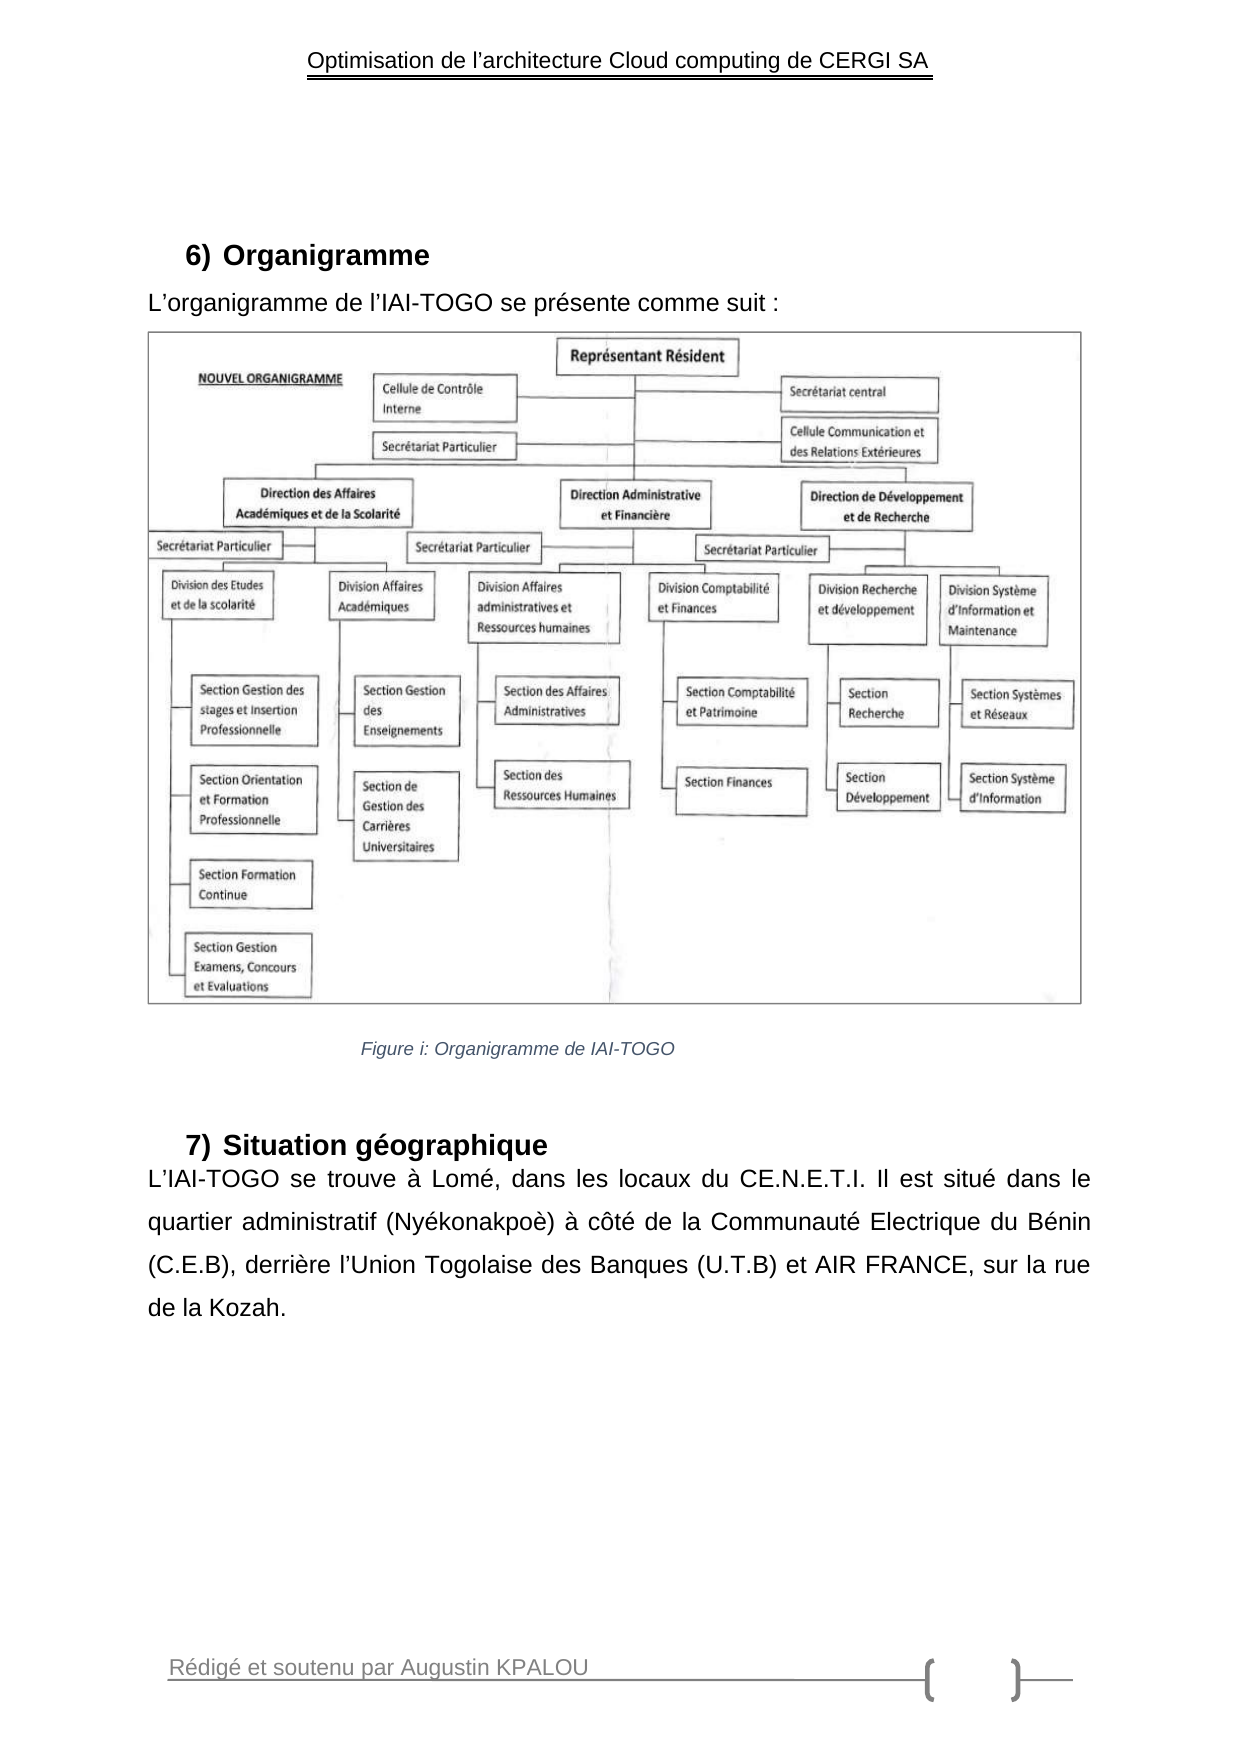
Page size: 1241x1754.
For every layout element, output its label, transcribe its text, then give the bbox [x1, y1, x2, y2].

subtitle Situation géographique [185, 1128, 1093, 1161]
text Figure i: Organigramme de IAI-TOGO [148, 1038, 1093, 1059]
subtitle Organigramme [185, 238, 1093, 272]
picture [149, 333, 1080, 1002]
text L’IAI-TOGO se trouve à Lomé, dans les locaux du CE.N.E.T.I. Il est situé dans le quartier administratif (Nyékonakpoè) à côté de la Communauté Electrique du Bénin (C.E.B), derrière l’Union Togolaise des Banques (U.T.B) et AIR FRANCE, sur la rue de la Kozah. [148, 1164, 1093, 1322]
text L’organigramme de l’IAI-TOGO se présente comme suit : [148, 288, 1093, 317]
